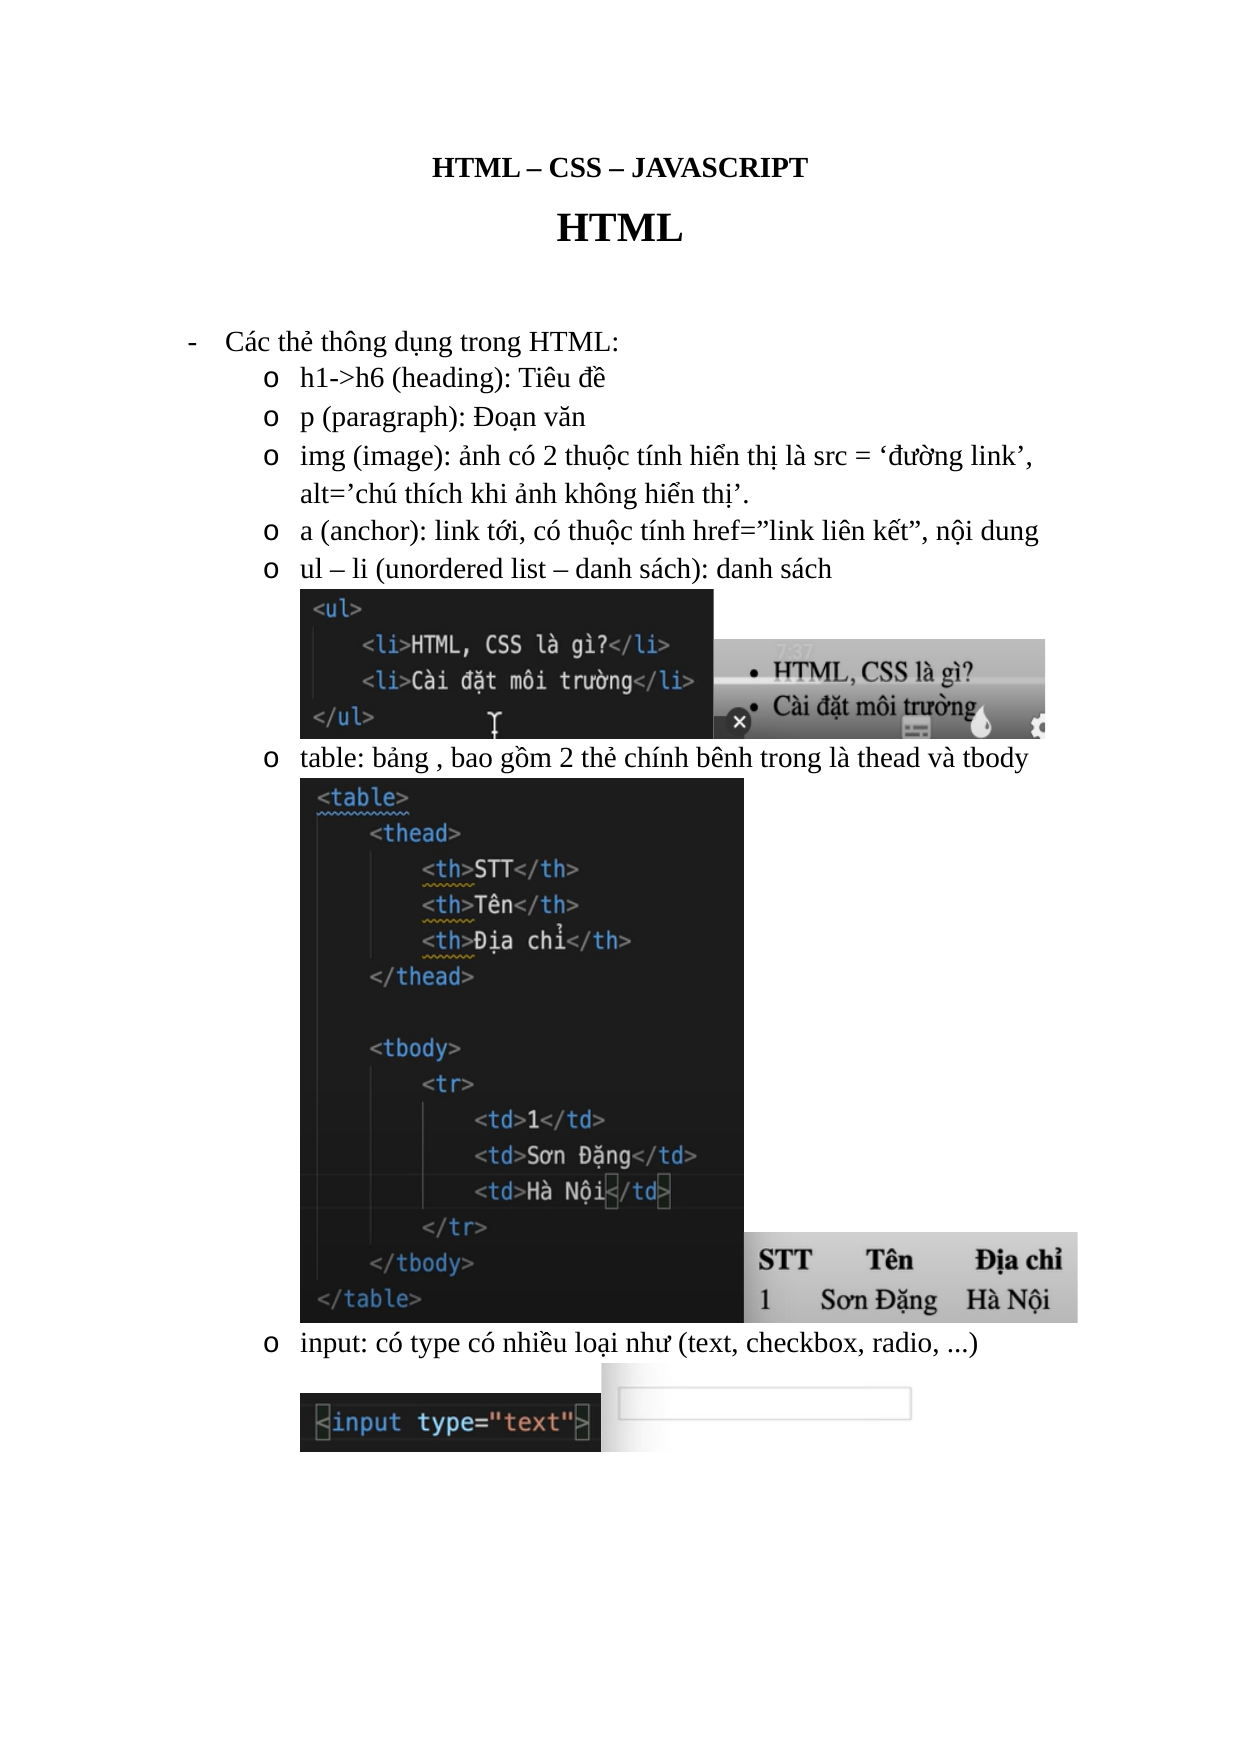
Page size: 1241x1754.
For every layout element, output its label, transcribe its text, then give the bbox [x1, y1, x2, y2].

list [262, 1325, 1090, 1452]
picture [300, 589, 1046, 739]
list p (paragraph): Đoạn văn [262, 399, 1090, 435]
list h1->h6 (heading): Tiêu đề [262, 360, 1090, 396]
list Các thẻ thông dụng trong HTML: [187, 324, 1090, 357]
text HTML [150, 203, 1090, 251]
text HTML – CSS – JAVASCRIPT [150, 150, 1090, 183]
list a (anchor): link tới, có thuộc tính href=”link liên kết”, nội dung [262, 513, 1090, 549]
picture [300, 778, 1078, 1323]
list img (image): ảnh có 2 thuộc tính hiển thị là src = ‘đường link’, alt=’chú thích khi ảnh không hiển thị’. [262, 438, 1090, 510]
picture [300, 1363, 947, 1452]
